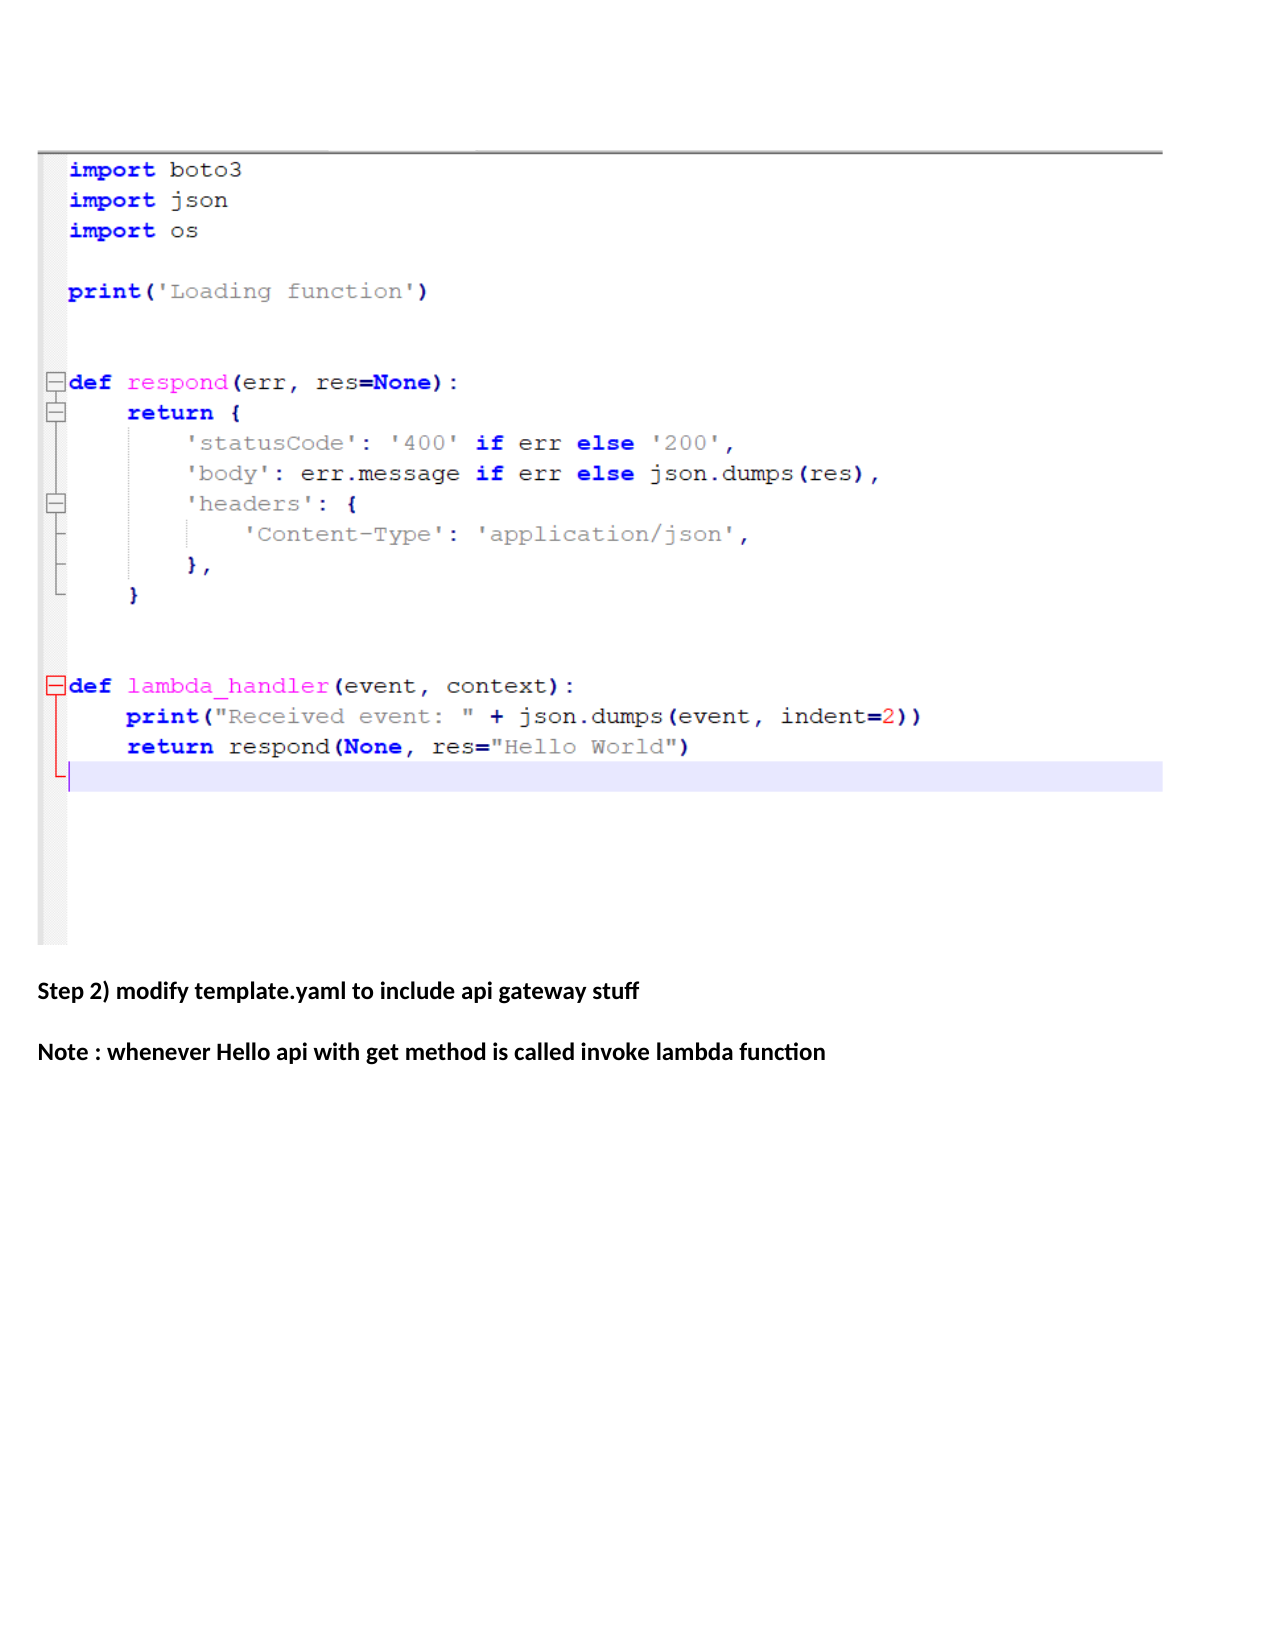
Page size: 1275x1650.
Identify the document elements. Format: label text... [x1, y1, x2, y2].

picture [37, 150, 1163, 945]
text Note : whenever Hello api with get method is called invoke lambda function [37, 1036, 1125, 1067]
text Step 2) modify template.yaml to include api gateway stuff [37, 975, 1125, 1006]
